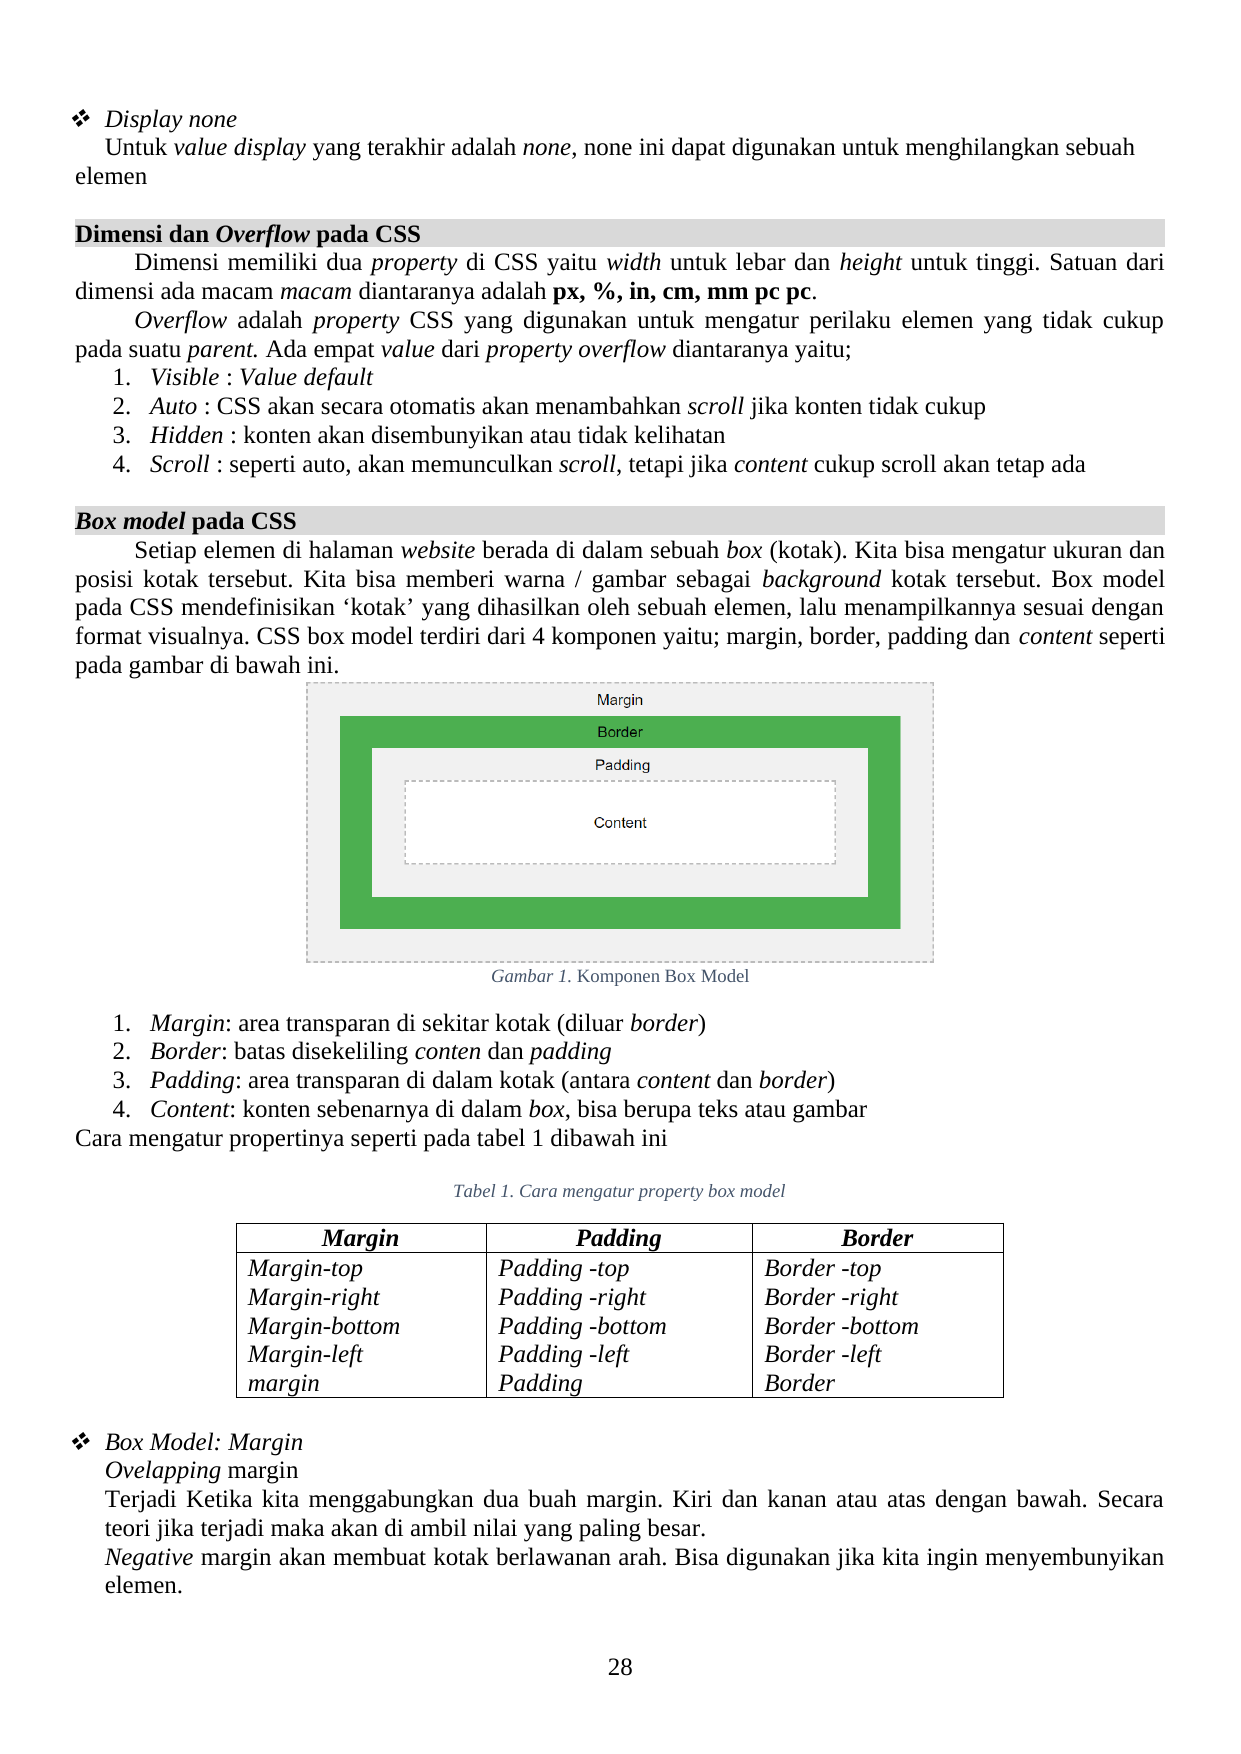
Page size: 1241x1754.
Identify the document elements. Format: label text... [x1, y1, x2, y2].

table_cell Border -top Border -right Border -bottom Border -left Border [753, 1253, 1003, 1397]
text Untuk value display yang terakhir adalah none, none ini dapat digunakan untuk menghilangkan sebuah elemen [75, 132, 1165, 190]
text Box model pada CSS [75, 506, 1165, 535]
text Setiap elemen di halaman website berada di dalam sebuah box (kotak). Kita bisa mengatur ukuran dan posisi kotak tersebut. Kita bisa memberi warna / gambar sebagai background kotak tersebut. Box model pada CSS mendefinisikan ‘kotak’ yang dihasilkan oleh sebuah elemen, lalu menampilkannya sesuai dengan format visualnya. CSS box model terdiri dari 4 komponen yaitu; margin, border, padding dan content seperti pada gambar di bawah ini. [75, 535, 1165, 679]
text Gambar 1. Komponen Box Model [75, 965, 1165, 987]
list Scroll : seperti auto, akan memunculkan scroll, tetapi jika content cukup scroll akan tetap ada [112, 449, 1165, 477]
table_cell Margin-top Margin-right Margin-bottom Margin-left margin [237, 1253, 486, 1397]
text Terjadi Ketika kita menggabungkan dua buah margin. Kiri dan kanan atau atas dengan bawah. Secara teori jika terjadi maka akan di ambil nilai yang paling besar. [104, 1484, 1165, 1542]
list Box Model: Margin [67, 1427, 1165, 1456]
text Dimensi memiliki dua property di CSS yaitu width untuk lebar dan height untuk tinggi. Satuan dari dimensi ada macam macam diantaranya adalah px, %, in, cm, mm pc pc. [75, 247, 1165, 305]
list Padding: area transparan di dalam kotak (antara content dan border) [112, 1065, 1165, 1094]
list Hidden : konten akan disembunyikan atau tidak kelihatan [112, 420, 1165, 449]
text Overflow adalah property CSS yang digunakan untuk mengatur perilaku elemen yang tidak cukup pada suatu parent. Ada empat value dari property overflow diantaranya yaitu; [75, 305, 1165, 362]
list Auto : CSS akan secara otomatis akan menambahkan scroll jika konten tidak cukup [112, 391, 1165, 420]
list Margin: area transparan di sekitar kotak (diluar border) [112, 1008, 1165, 1036]
list Display none [67, 104, 1165, 132]
table_cell Padding -top Padding -right Padding -bottom Padding -left Padding [487, 1253, 752, 1397]
text Negative margin akan membuat kotak berlawanan arah. Bisa digunakan jika kita ingin menyembunyikan elemen. [104, 1542, 1165, 1599]
text Dimensi dan Overflow pada CSS [75, 219, 1165, 247]
list Content: konten sebenarnya di dalam box, bisa berupa teks atau gambar [112, 1094, 1165, 1123]
table_header Margin [237, 1224, 486, 1252]
text Tabel 1. Cara mengatur property box model [75, 1180, 1165, 1202]
list Visible : Value default [112, 362, 1165, 391]
table_header Padding [487, 1224, 752, 1252]
picture [303, 678, 938, 966]
text Cara mengatur propertinya seperti pada tabel 1 dibawah ini [75, 1123, 1165, 1151]
list Border: batas disekeliling conten dan padding [112, 1036, 1165, 1065]
text Ovelapping margin [104, 1456, 1165, 1484]
table_header Border [753, 1224, 1003, 1252]
